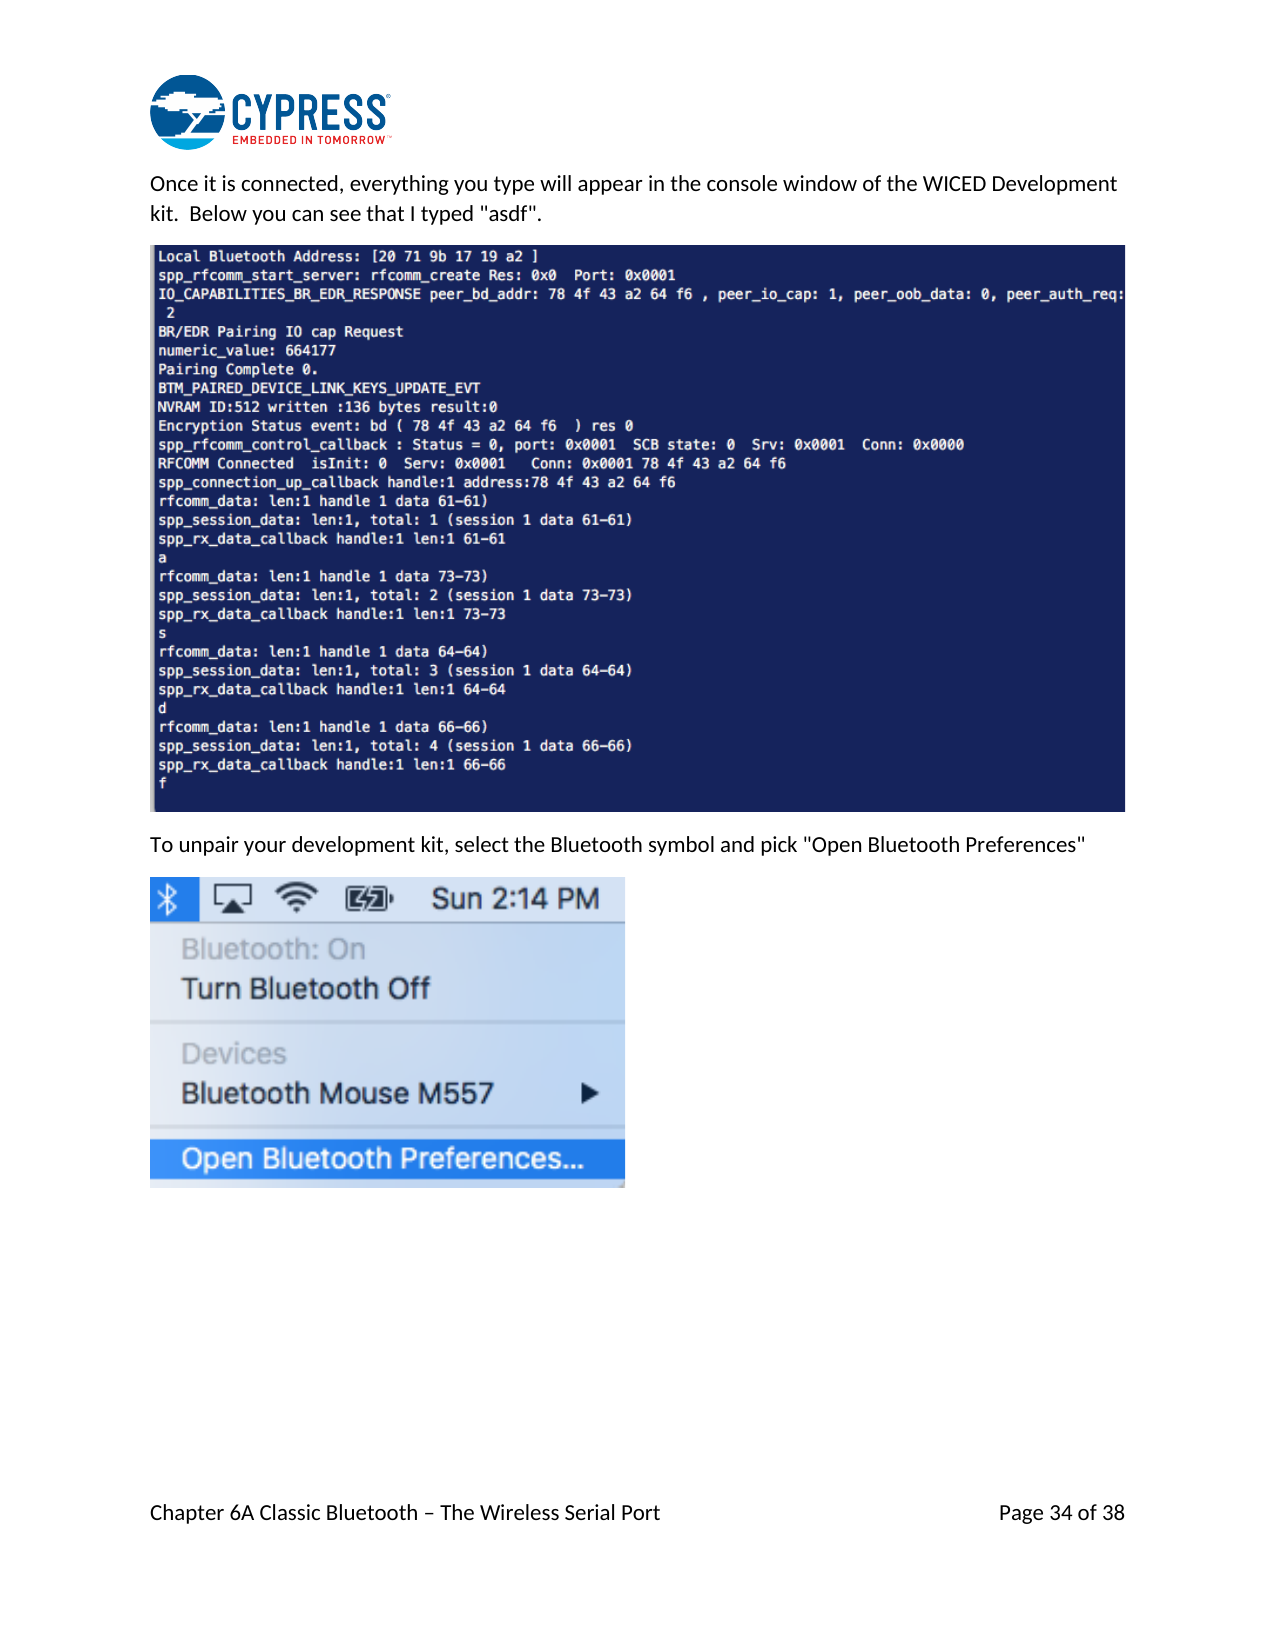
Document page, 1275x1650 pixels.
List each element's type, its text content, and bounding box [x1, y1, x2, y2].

text To unpair your development kit, select the Bluetooth symbol and pick "Open Bluetooth Preferences" [150, 830, 1125, 858]
picture [150, 75, 392, 150]
text Once it is connected, everything you type will appear in the console window of the WICED Development kit. Below you can see that I typed "asdf". [150, 169, 1125, 227]
picture [150, 877, 625, 1188]
picture [150, 245, 1125, 812]
